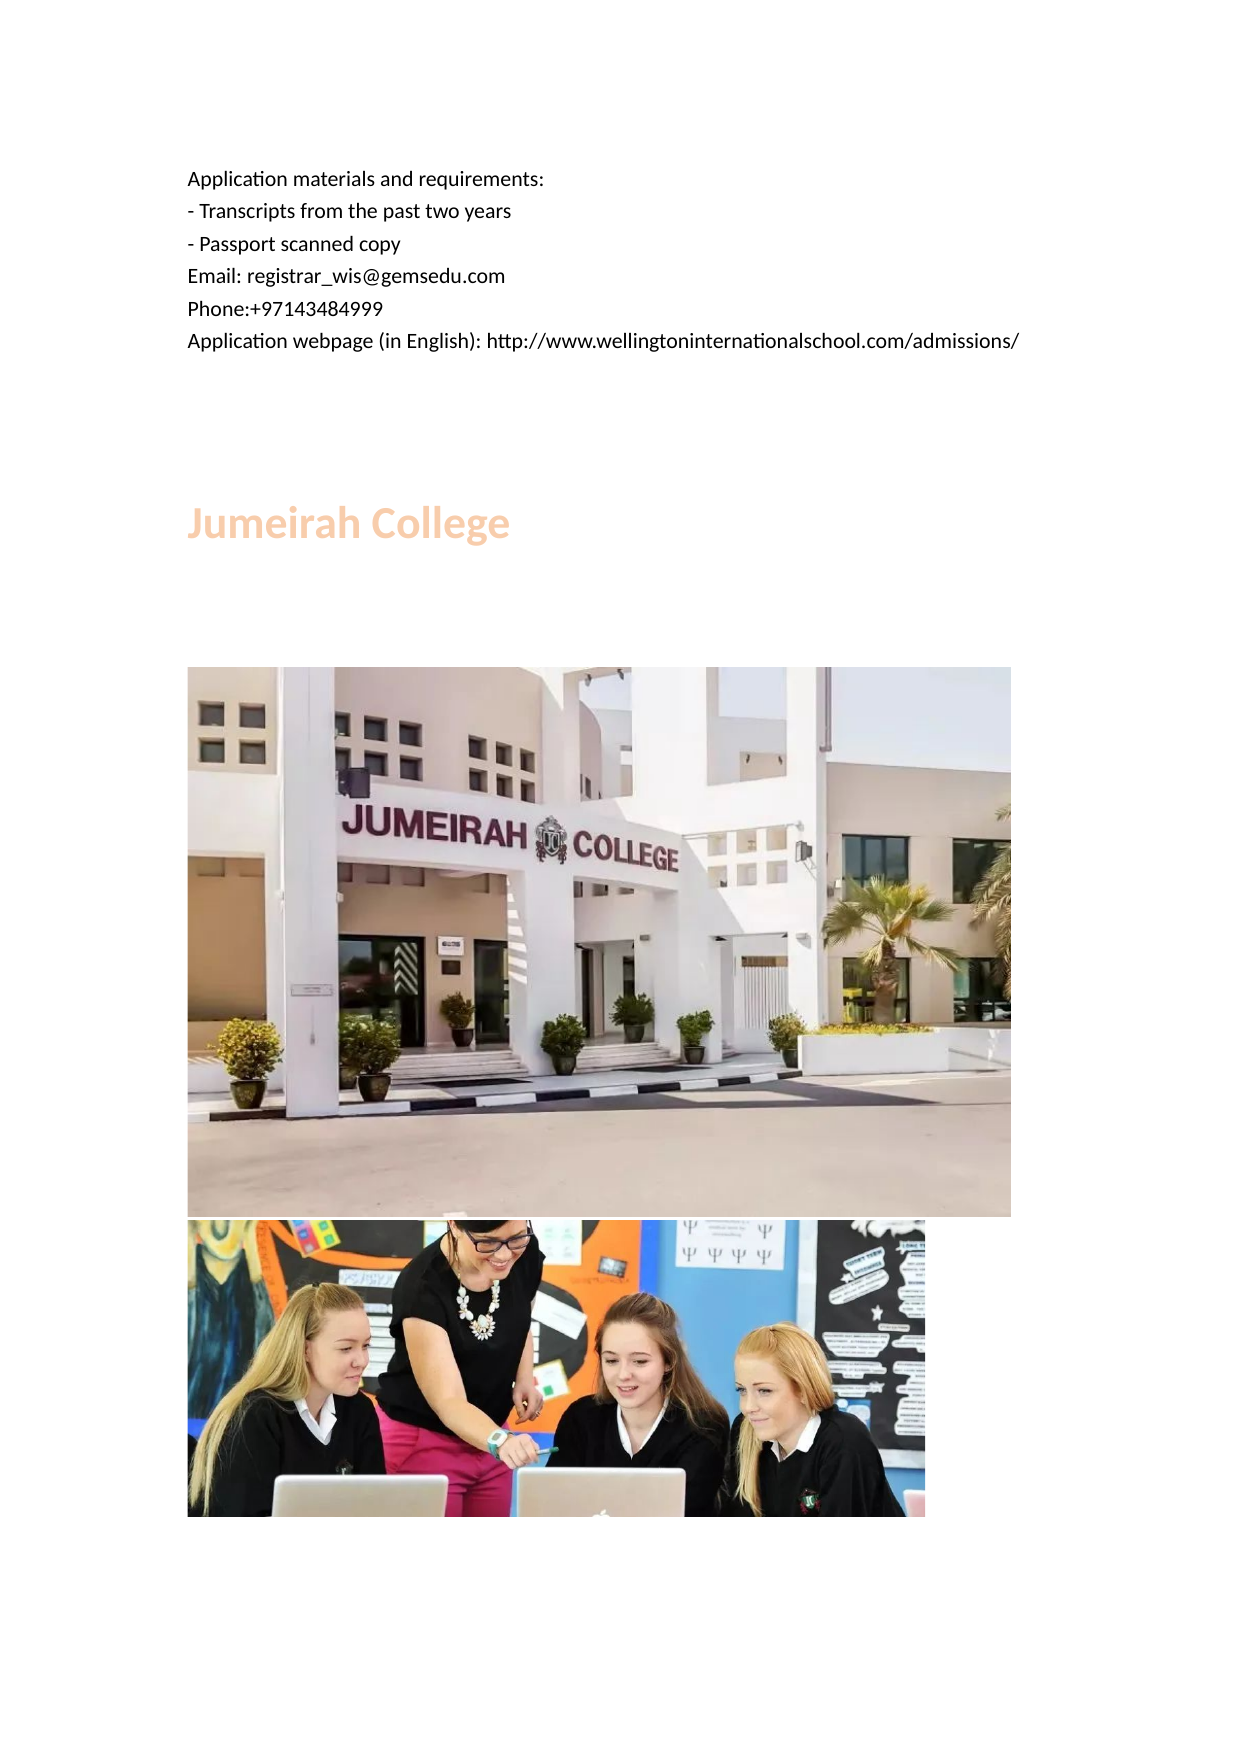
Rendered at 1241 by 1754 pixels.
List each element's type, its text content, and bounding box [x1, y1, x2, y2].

text - Transcripts from the past two years [187, 194, 1053, 227]
text Phone:+97143484999 [187, 292, 1053, 324]
text Application webpage (in English): http://www.wellingtoninternationalschool.com/admissions/ [187, 324, 1053, 357]
subtitle Jumeirah College [187, 490, 1053, 555]
picture [187, 1220, 926, 1517]
picture [187, 667, 1011, 1217]
text - Passport scanned copy [187, 227, 1053, 259]
text Application materials and requirements: [187, 162, 1053, 194]
text Email: registrar_wis@gemsedu.com [187, 259, 1053, 292]
